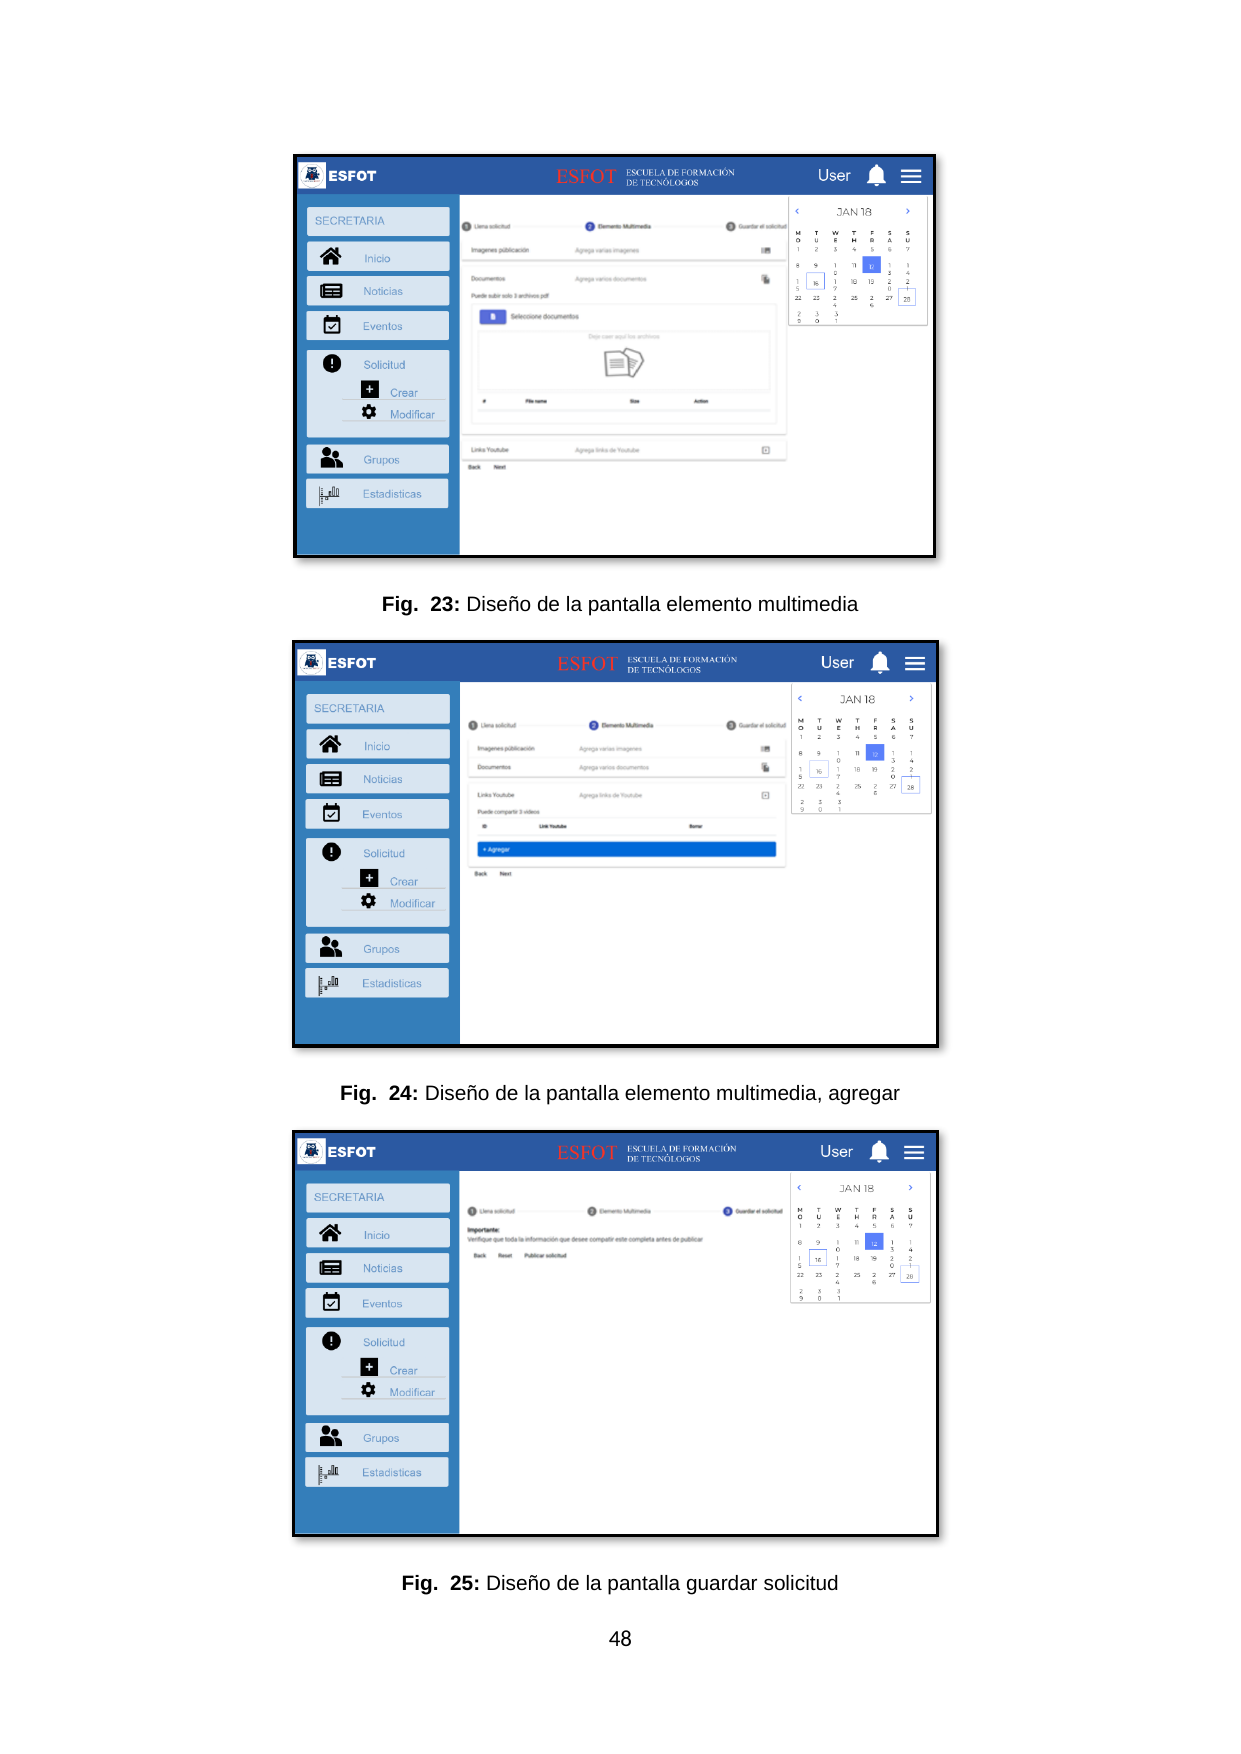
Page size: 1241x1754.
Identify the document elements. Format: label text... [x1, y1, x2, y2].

picture [295, 1133, 936, 1534]
text Fig. 23: Diseño de la pantalla elemento multimedia [177, 592, 1063, 616]
text Fig. 24: Diseño de la pantalla elemento multimedia, agregar [177, 1081, 1063, 1105]
text Fig. 25: Diseño de la pantalla guardar solicitud [177, 1571, 1063, 1594]
picture [295, 643, 936, 1044]
picture [297, 157, 933, 555]
